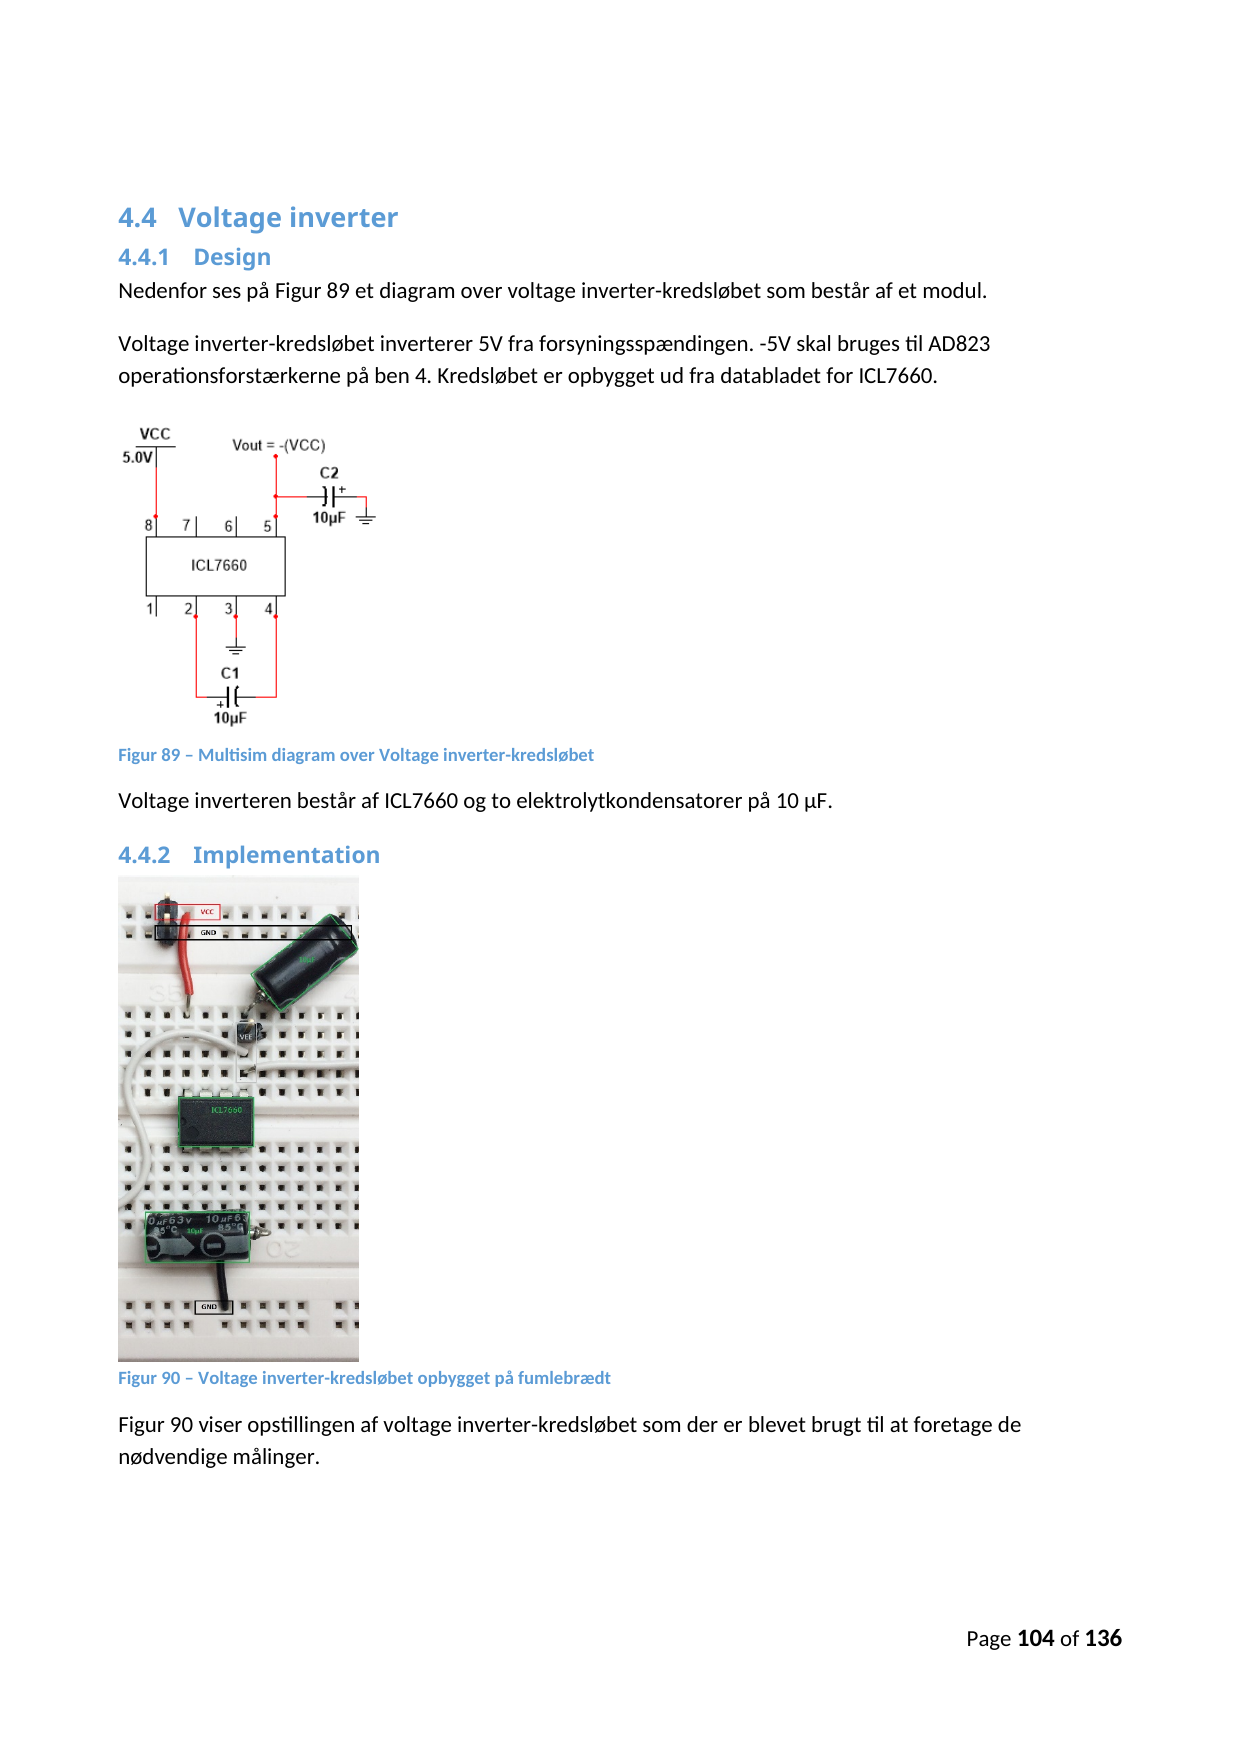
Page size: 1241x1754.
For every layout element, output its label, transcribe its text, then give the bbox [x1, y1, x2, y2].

picture [118, 414, 378, 739]
text Figur 89 – Multisim diagram over Voltage inverter-kredsløbet [118, 743, 1122, 766]
subtitle Voltage inverter [118, 198, 1122, 235]
text Nedenfor ses på Figur 89 et diagram over voltage inverter-kredsløbet som består af et modul. [118, 276, 1122, 304]
text Voltage inverter-kredsløbet inverterer 5V fra forsyningsspændingen. -5V skal bruges til AD823 operationsforstærkerne på ben 4. Kredsløbet er opbygget ud fra databladet for ICL7660. [118, 329, 1122, 389]
text Figur 90 – Voltage inverter-kredsløbet opbygget på fumlebrædt [118, 1366, 1122, 1389]
subtitle Design [118, 240, 1122, 272]
text Voltage inverteren består af ICL7660 og to elektrolytkondensatorer på 10 µF. [118, 786, 1122, 814]
picture [118, 875, 359, 1362]
subtitle Implementation [118, 839, 1122, 871]
text Figur 90 viser opstillingen af voltage inverter-kredsløbet som der er blevet brugt til at foretage de nødvendige målinger. [118, 1410, 1122, 1470]
